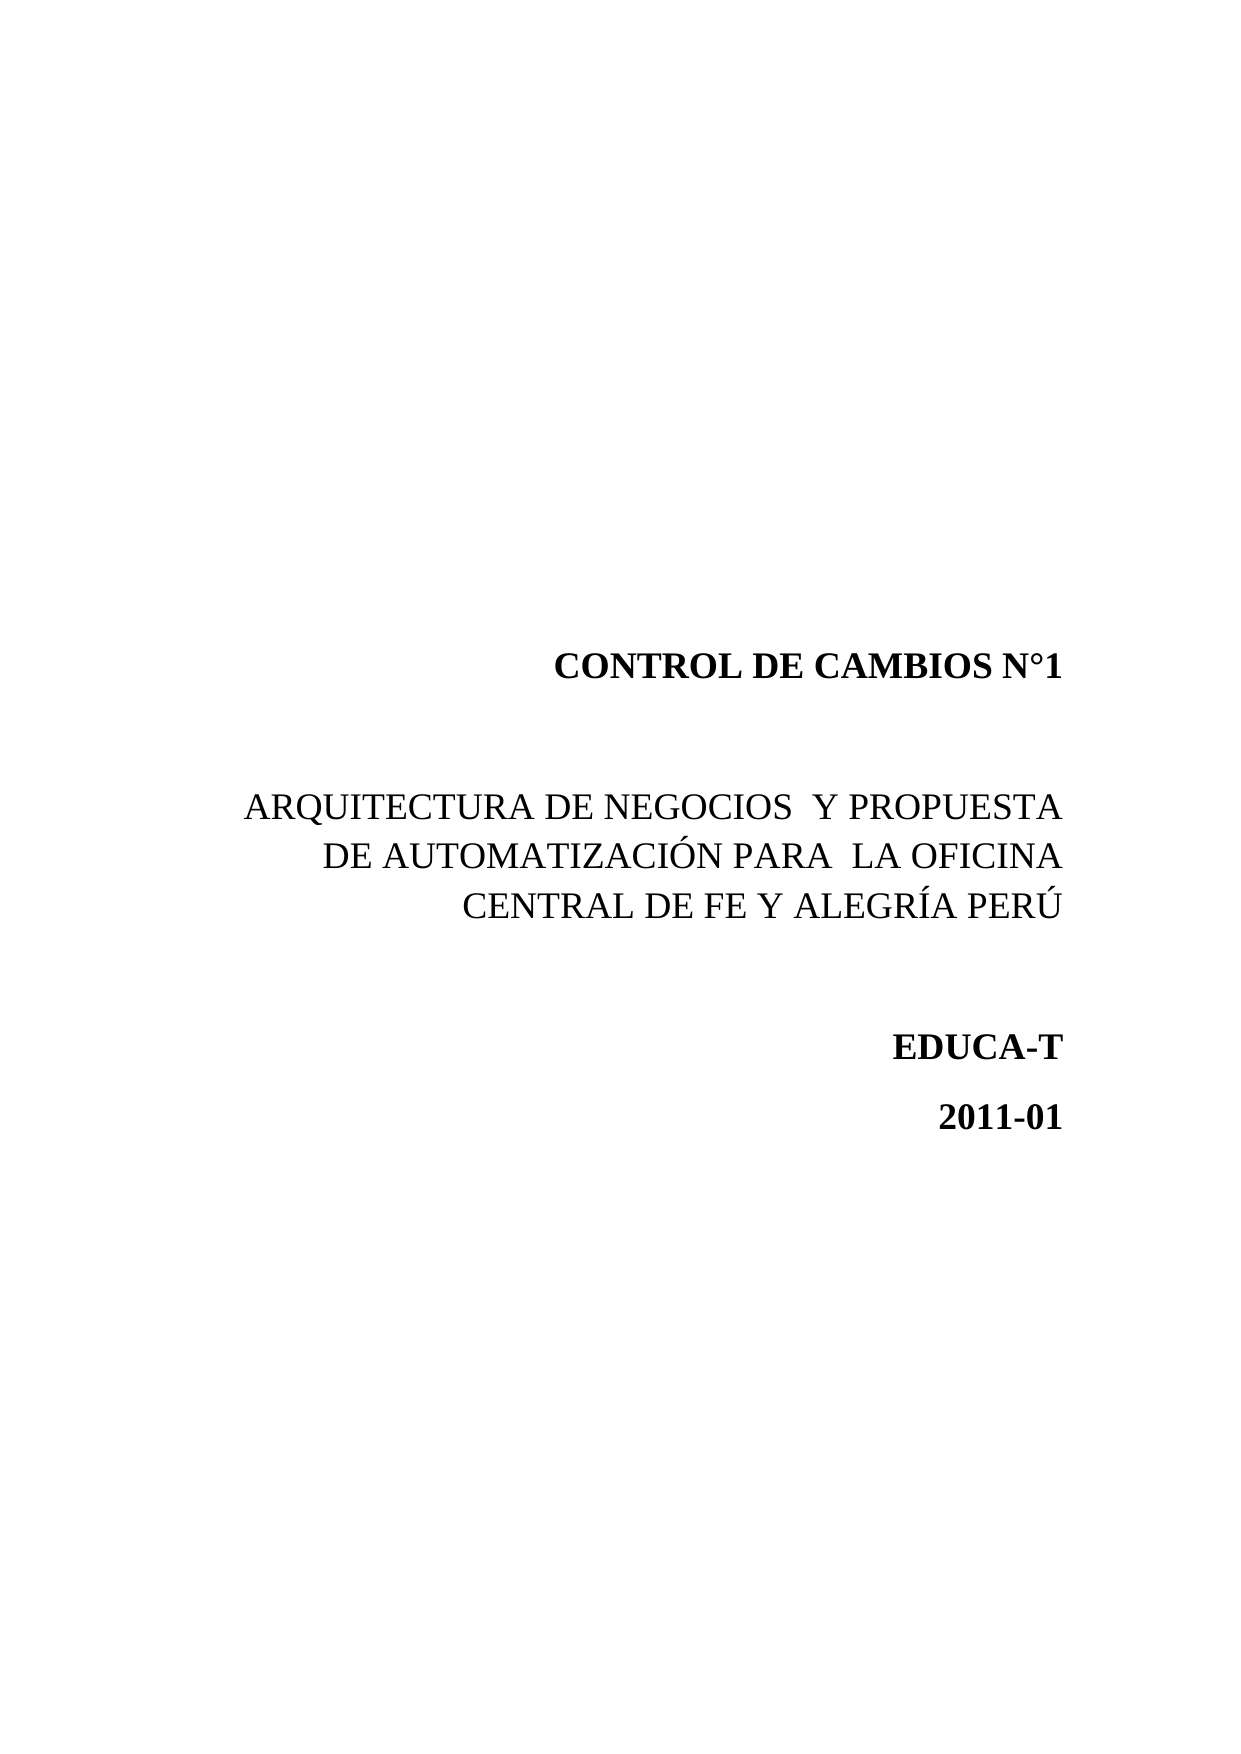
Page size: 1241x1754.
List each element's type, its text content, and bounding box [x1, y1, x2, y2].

text CONTROL DE CAMBIOS N°1 [215, 643, 1063, 687]
text ARQUITECTURA DE NEGOCIOS Y PROPUESTA DE AUTOMATIZACIÓN PARA LA OFICINA CENTRAL DE FE Y ALEGRÍA PERÚ [215, 784, 1063, 927]
text 2011-01 [215, 1095, 1063, 1138]
text EDUCA-T [215, 1024, 1063, 1067]
